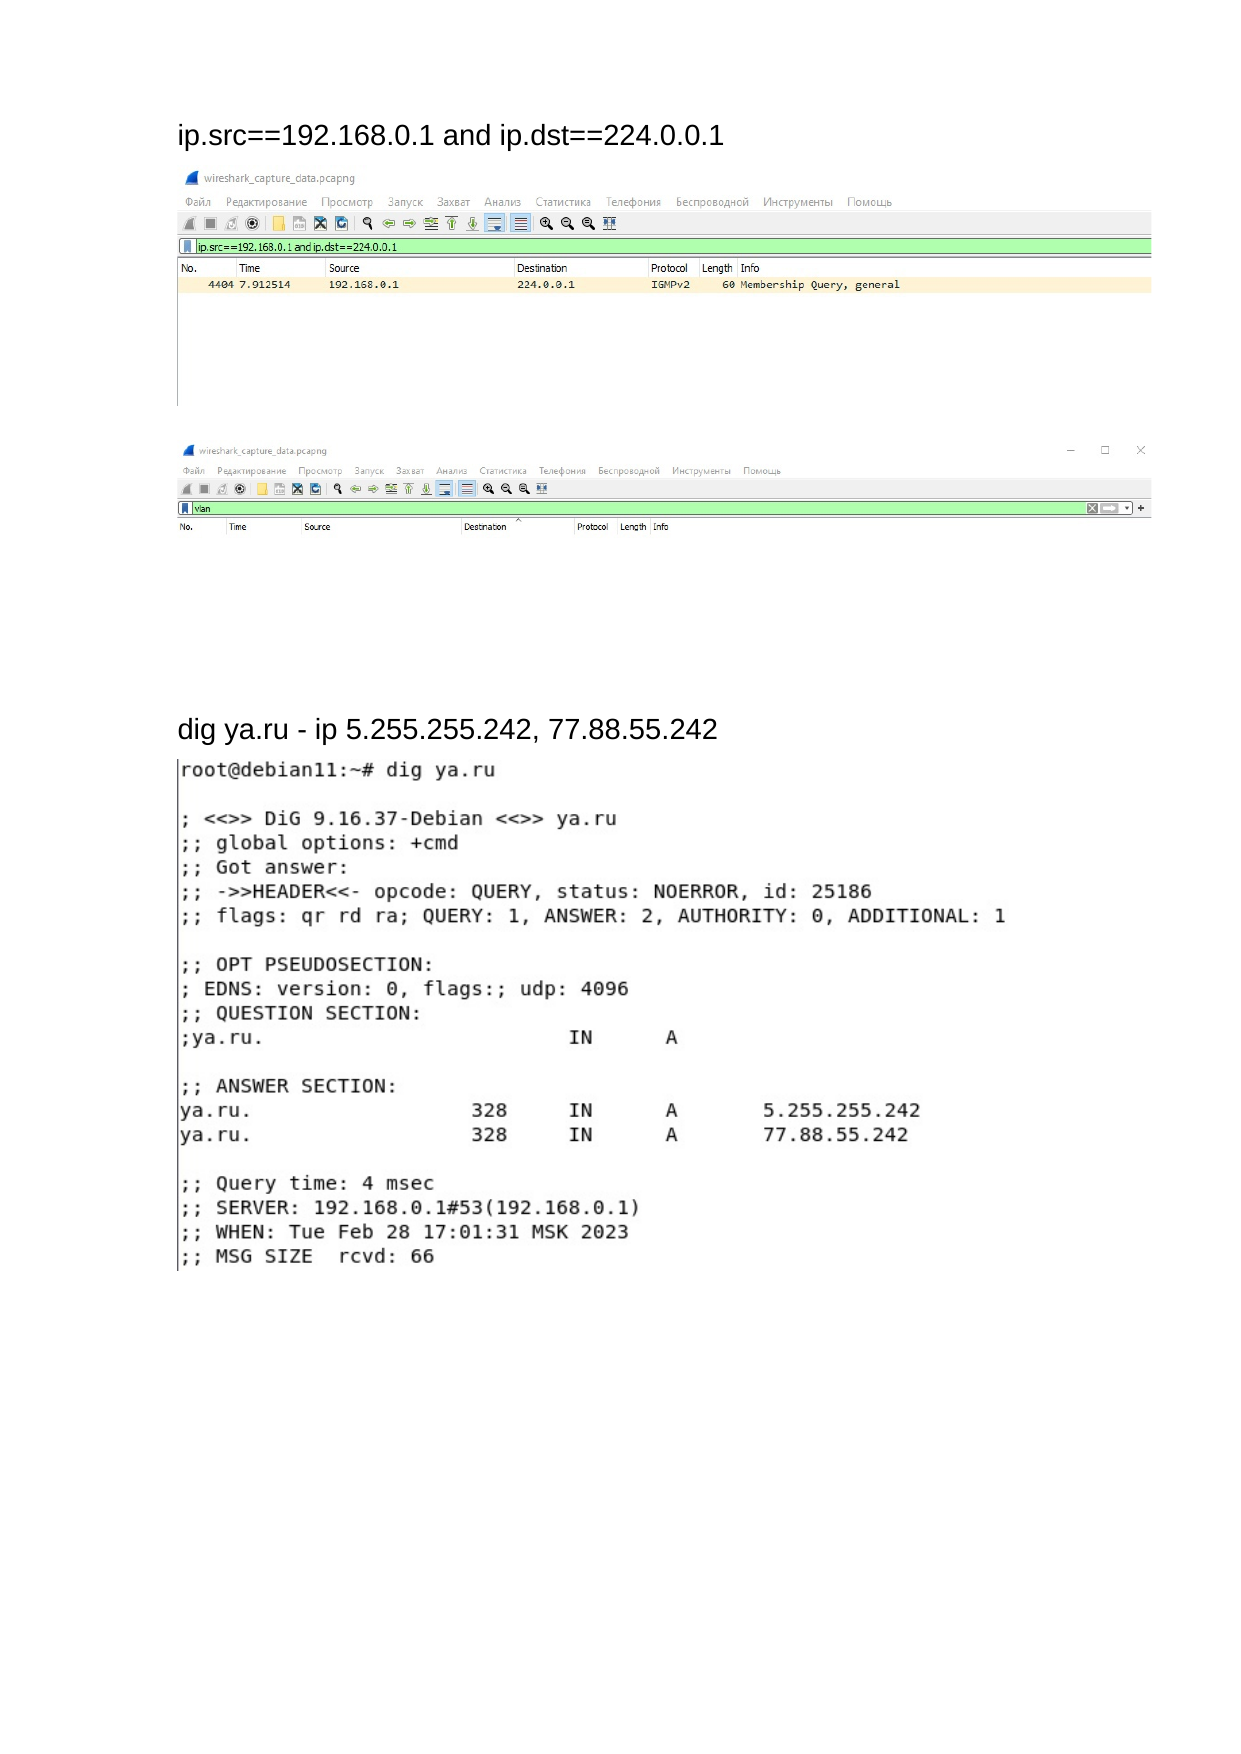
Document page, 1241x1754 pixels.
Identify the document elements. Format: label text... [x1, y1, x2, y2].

text ip.src==192.168.0.1 and ip.dst==224.0.0.1 [177, 118, 1152, 165]
picture [177, 165, 1152, 406]
text dig ya.ru - ip 5.255.255.242, 77.88.55.242 [177, 712, 1152, 759]
picture [177, 440, 1152, 677]
picture [177, 759, 1152, 1271]
